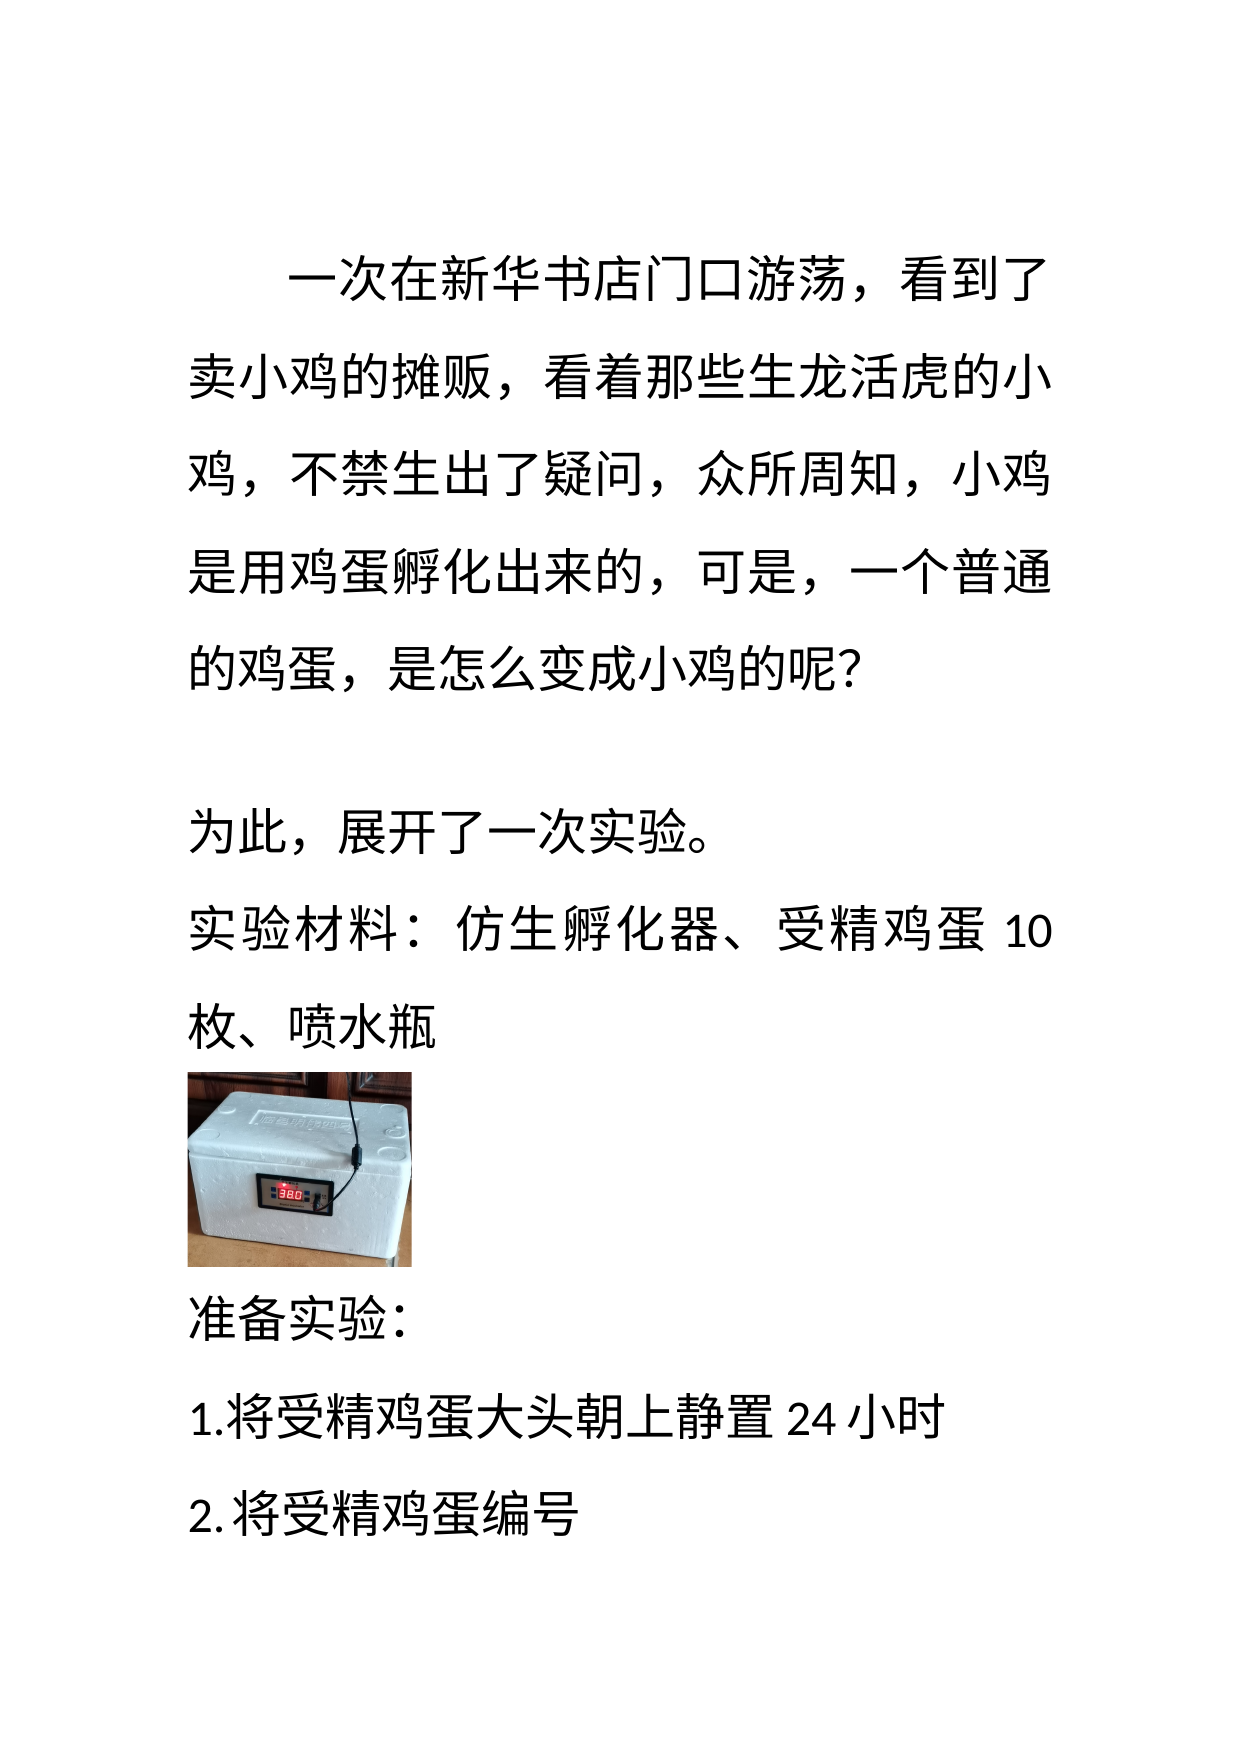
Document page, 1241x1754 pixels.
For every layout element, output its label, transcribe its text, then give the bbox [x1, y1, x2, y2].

text 准备实验： [187, 1267, 1053, 1364]
text 1.将受精鸡蛋大头朝上静置24小时 [187, 1364, 1053, 1462]
text 一次在新华书店门口游荡，看到了卖小鸡的摊贩，看着那些生龙活虎的小鸡，不禁生出了疑问，众所周知，小鸡是用鸡蛋孵化出来的，可是，一个普通的鸡蛋，是怎么变成小鸡的呢？ [187, 227, 1053, 714]
picture [187, 1072, 412, 1267]
list 将受精鸡蛋编号 [187, 1462, 1053, 1559]
text 实验材料：仿生孵化器、受精鸡蛋10枚、喷水瓶 [187, 877, 1053, 1072]
text 为此，展开了一次实验。 [187, 779, 1053, 877]
